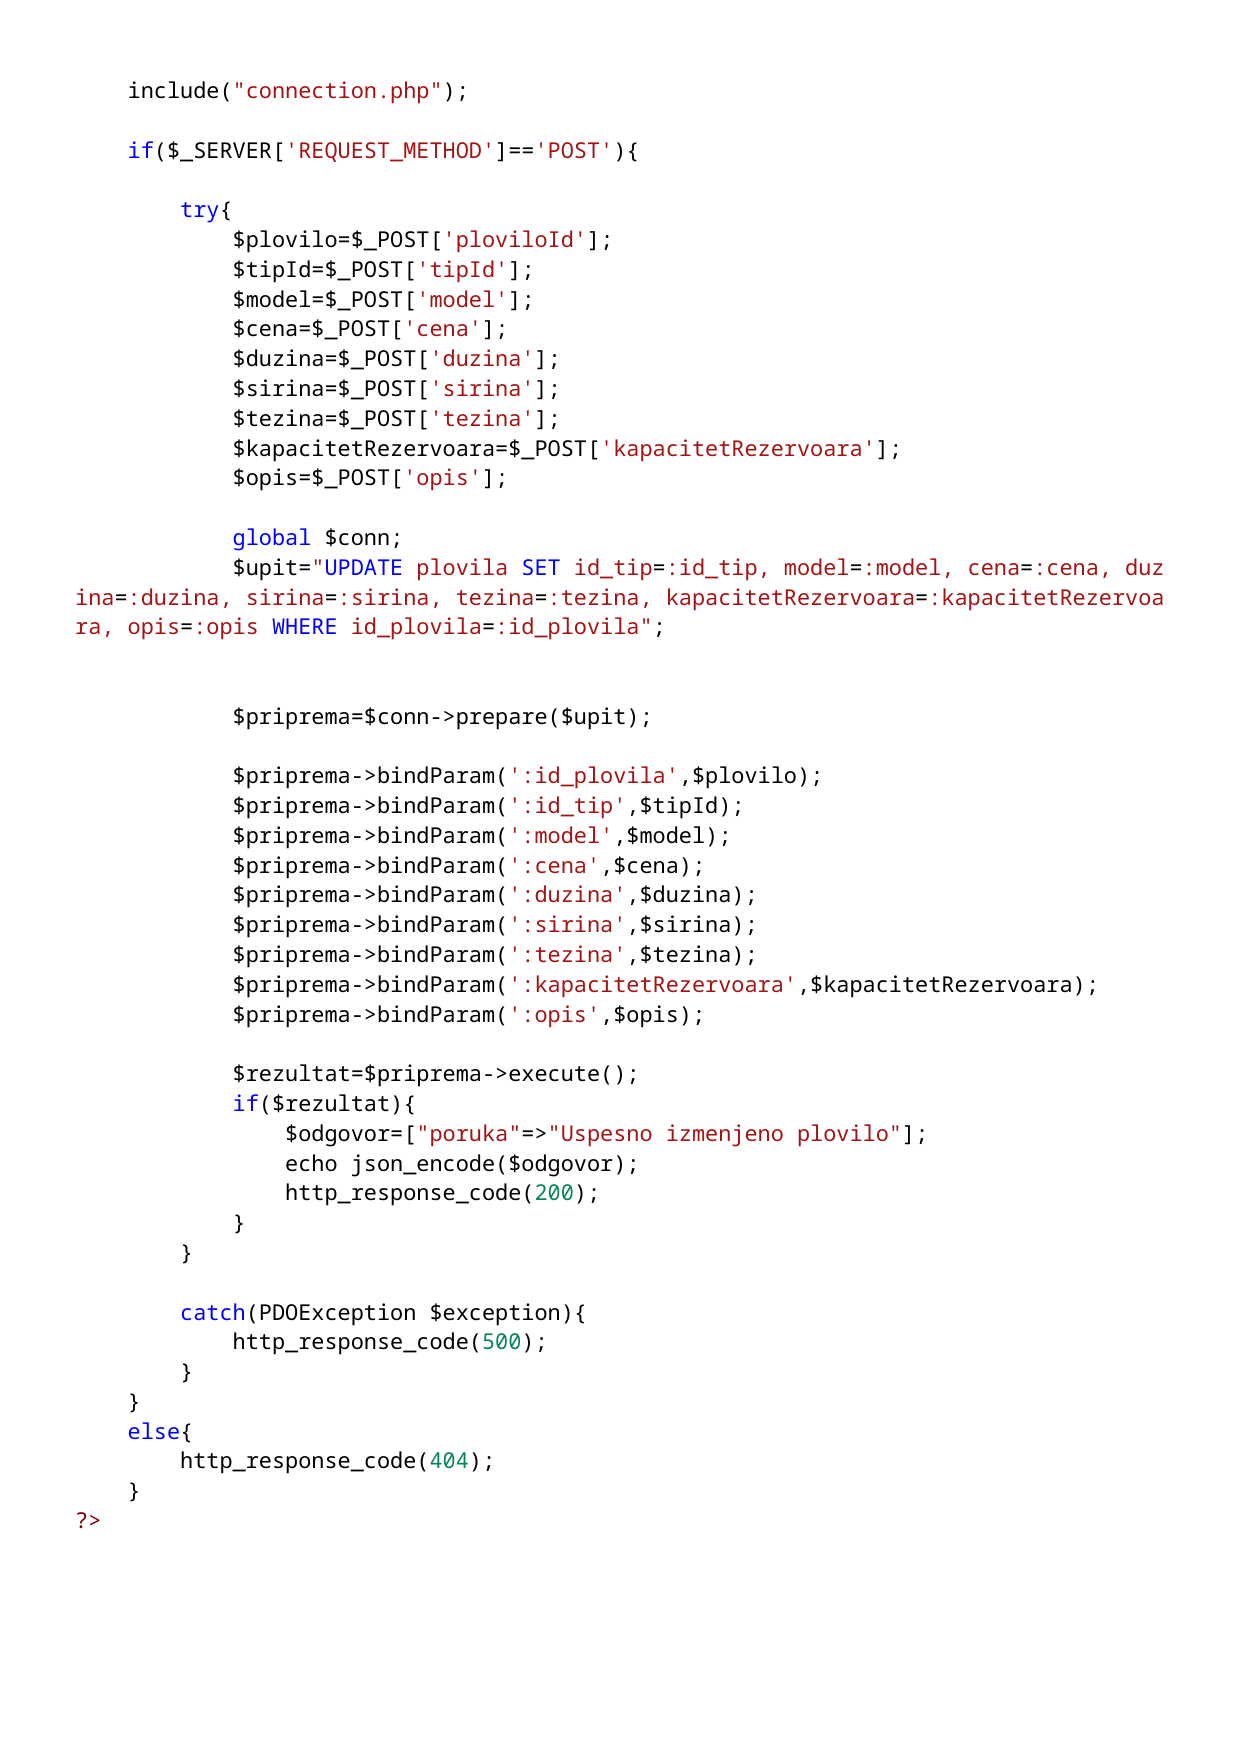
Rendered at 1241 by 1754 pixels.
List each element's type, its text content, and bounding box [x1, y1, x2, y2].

text catch(PDOException $exception){ [75, 1296, 1165, 1326]
text $tezina=$_POST['tezina']; [75, 403, 1165, 432]
text include("connection.php"); [75, 75, 1165, 105]
text $model=$_POST['model']; [75, 283, 1165, 313]
text $kapacitetRezervoara=$_POST['kapacitetRezervoara']; [75, 432, 1165, 462]
text if($_SERVER['REQUEST_METHOD']=='POST'){ [75, 134, 1165, 164]
text $cena=$_POST['cena']; [75, 313, 1165, 343]
text global $conn; [75, 522, 1165, 552]
text http_response_code(200); [75, 1177, 1165, 1207]
text http_response_code(500); [75, 1326, 1165, 1356]
text } [75, 1207, 1165, 1237]
text $priprema->bindParam(':sirina',$sirina); [75, 909, 1165, 939]
text $priprema->bindParam(':id_plovila',$plovilo); [75, 760, 1165, 790]
text $priprema->bindParam(':opis',$opis); [75, 998, 1165, 1028]
text $priprema->bindParam(':cena',$cena); [75, 849, 1165, 879]
text else{ [75, 1416, 1165, 1445]
text if($rezultat){ [75, 1088, 1165, 1118]
text $priprema->bindParam(':duzina',$duzina); [75, 879, 1165, 909]
text $rezultat=$priprema->execute(); [75, 1058, 1165, 1088]
text echo json_encode($odgovor); [75, 1147, 1165, 1177]
text } [75, 1237, 1165, 1267]
text ?> [75, 1505, 1165, 1535]
text http_response_code(404); [75, 1445, 1165, 1475]
text try{ [75, 194, 1165, 224]
text $priprema->bindParam(':id_tip',$tipId); [75, 790, 1165, 820]
text $tipId=$_POST['tipId']; [75, 254, 1165, 283]
text $priprema->bindParam(':kapacitetRezervoara',$kapacitetRezervoara); [75, 969, 1165, 998]
text $priprema->bindParam(':model',$model); [75, 820, 1165, 849]
text $priprema=$conn->prepare($upit); [75, 701, 1165, 730]
text } [75, 1386, 1165, 1416]
text $upit="UPDATE plovila SET id_tip=:id_tip, model=:model, cena=:cena, duzina=:duzina, sirina=:sirina, tezina=:tezina, kapacitetRezervoara=:kapacitetRezervoara, opis=:opis WHERE id_plovila=:id_plovila"; [75, 552, 1165, 641]
text $priprema->bindParam(':tezina',$tezina); [75, 939, 1165, 969]
text $opis=$_POST['opis']; [75, 462, 1165, 492]
text $duzina=$_POST['duzina']; [75, 343, 1165, 373]
text } [75, 1356, 1165, 1386]
text $odgovor=["poruka"=>"Uspesno izmenjeno plovilo"]; [75, 1118, 1165, 1147]
text } [75, 1475, 1165, 1505]
text $plovilo=$_POST['ploviloId']; [75, 224, 1165, 254]
text $sirina=$_POST['sirina']; [75, 373, 1165, 403]
